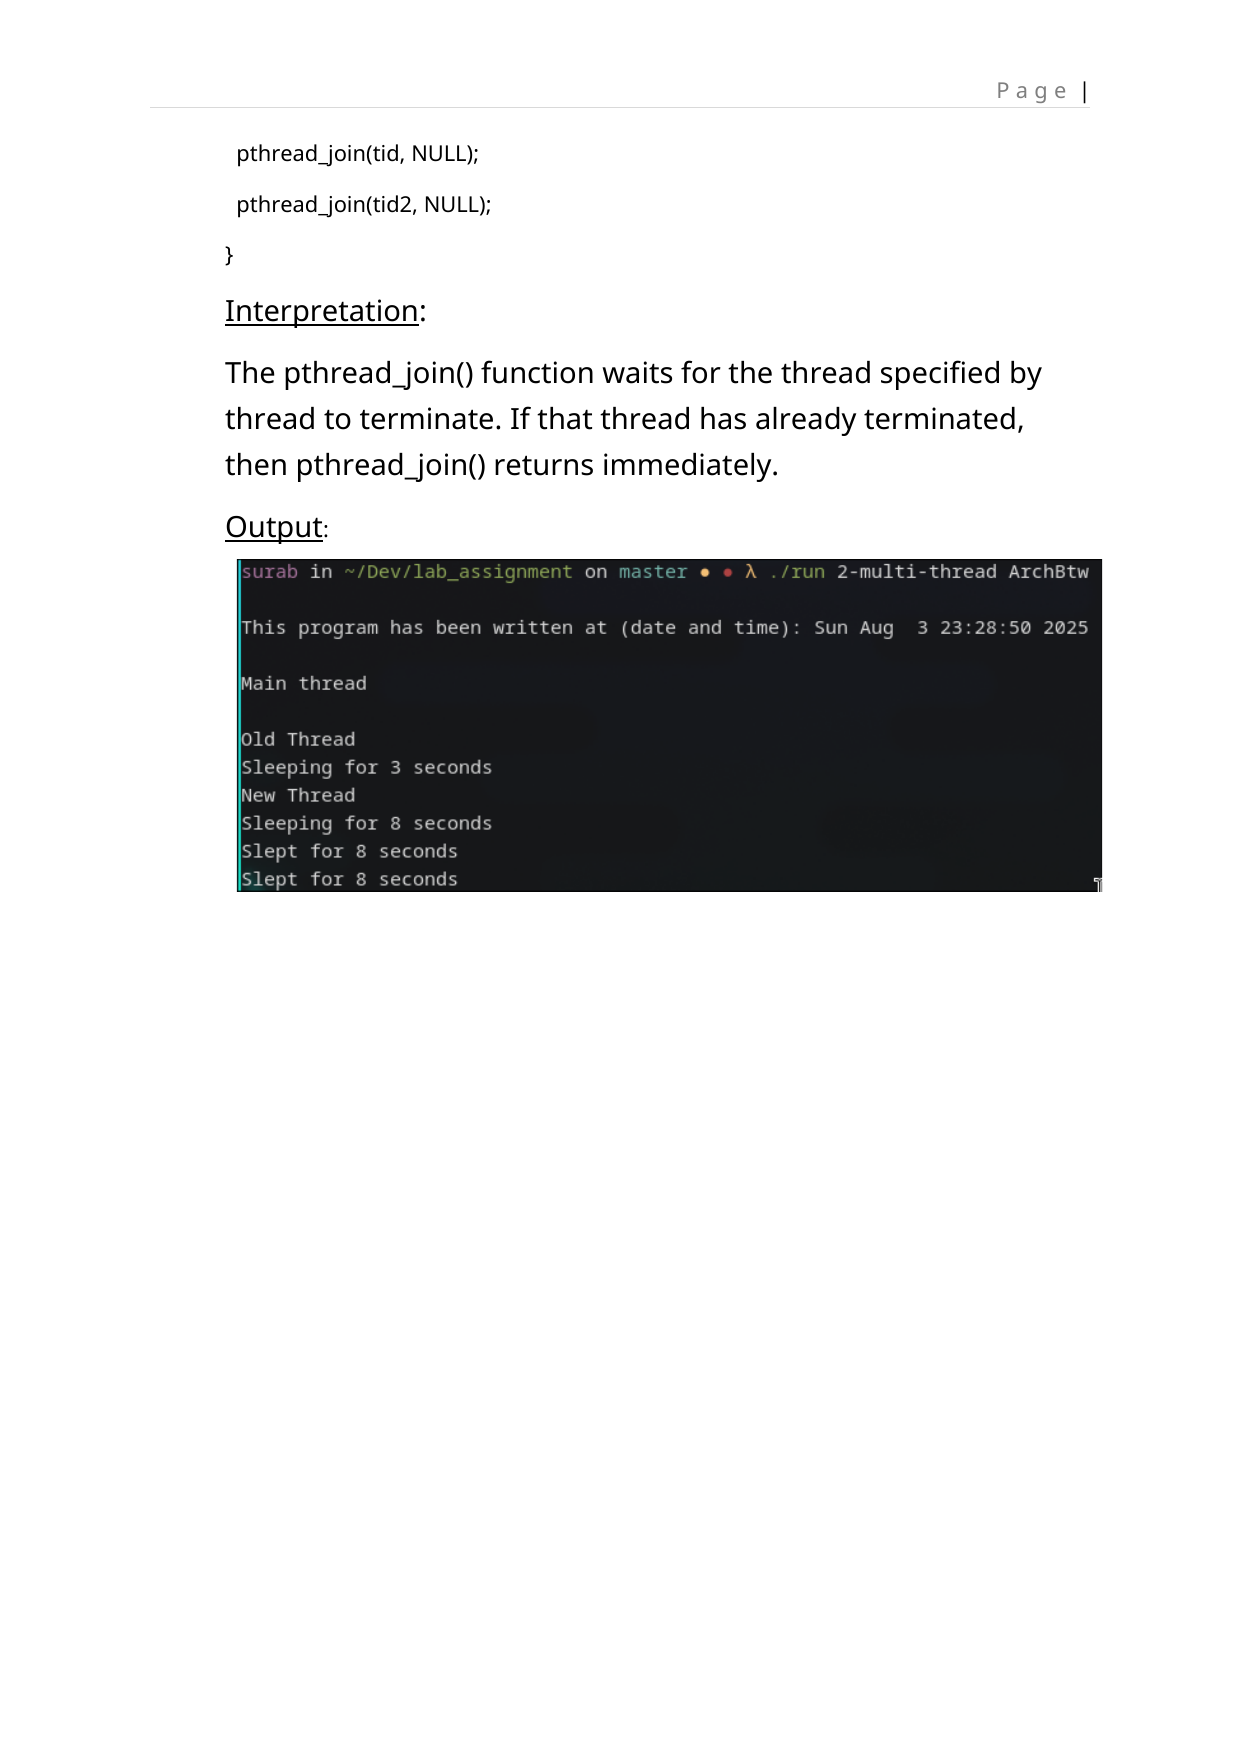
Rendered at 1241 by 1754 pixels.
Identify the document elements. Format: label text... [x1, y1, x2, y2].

text pthread_join(tid2, NULL); [225, 188, 1090, 218]
text pthread_join(tid, NULL); [225, 138, 1090, 167]
text Output: [225, 506, 1090, 546]
text The pthread_join() function waits for the thread specified by thread to terminate. If that thread has already terminated, then pthread_join() returns immediately. [225, 352, 1090, 483]
picture [236, 559, 1103, 892]
text } [225, 239, 1090, 269]
text Interpretation: [225, 290, 1090, 330]
